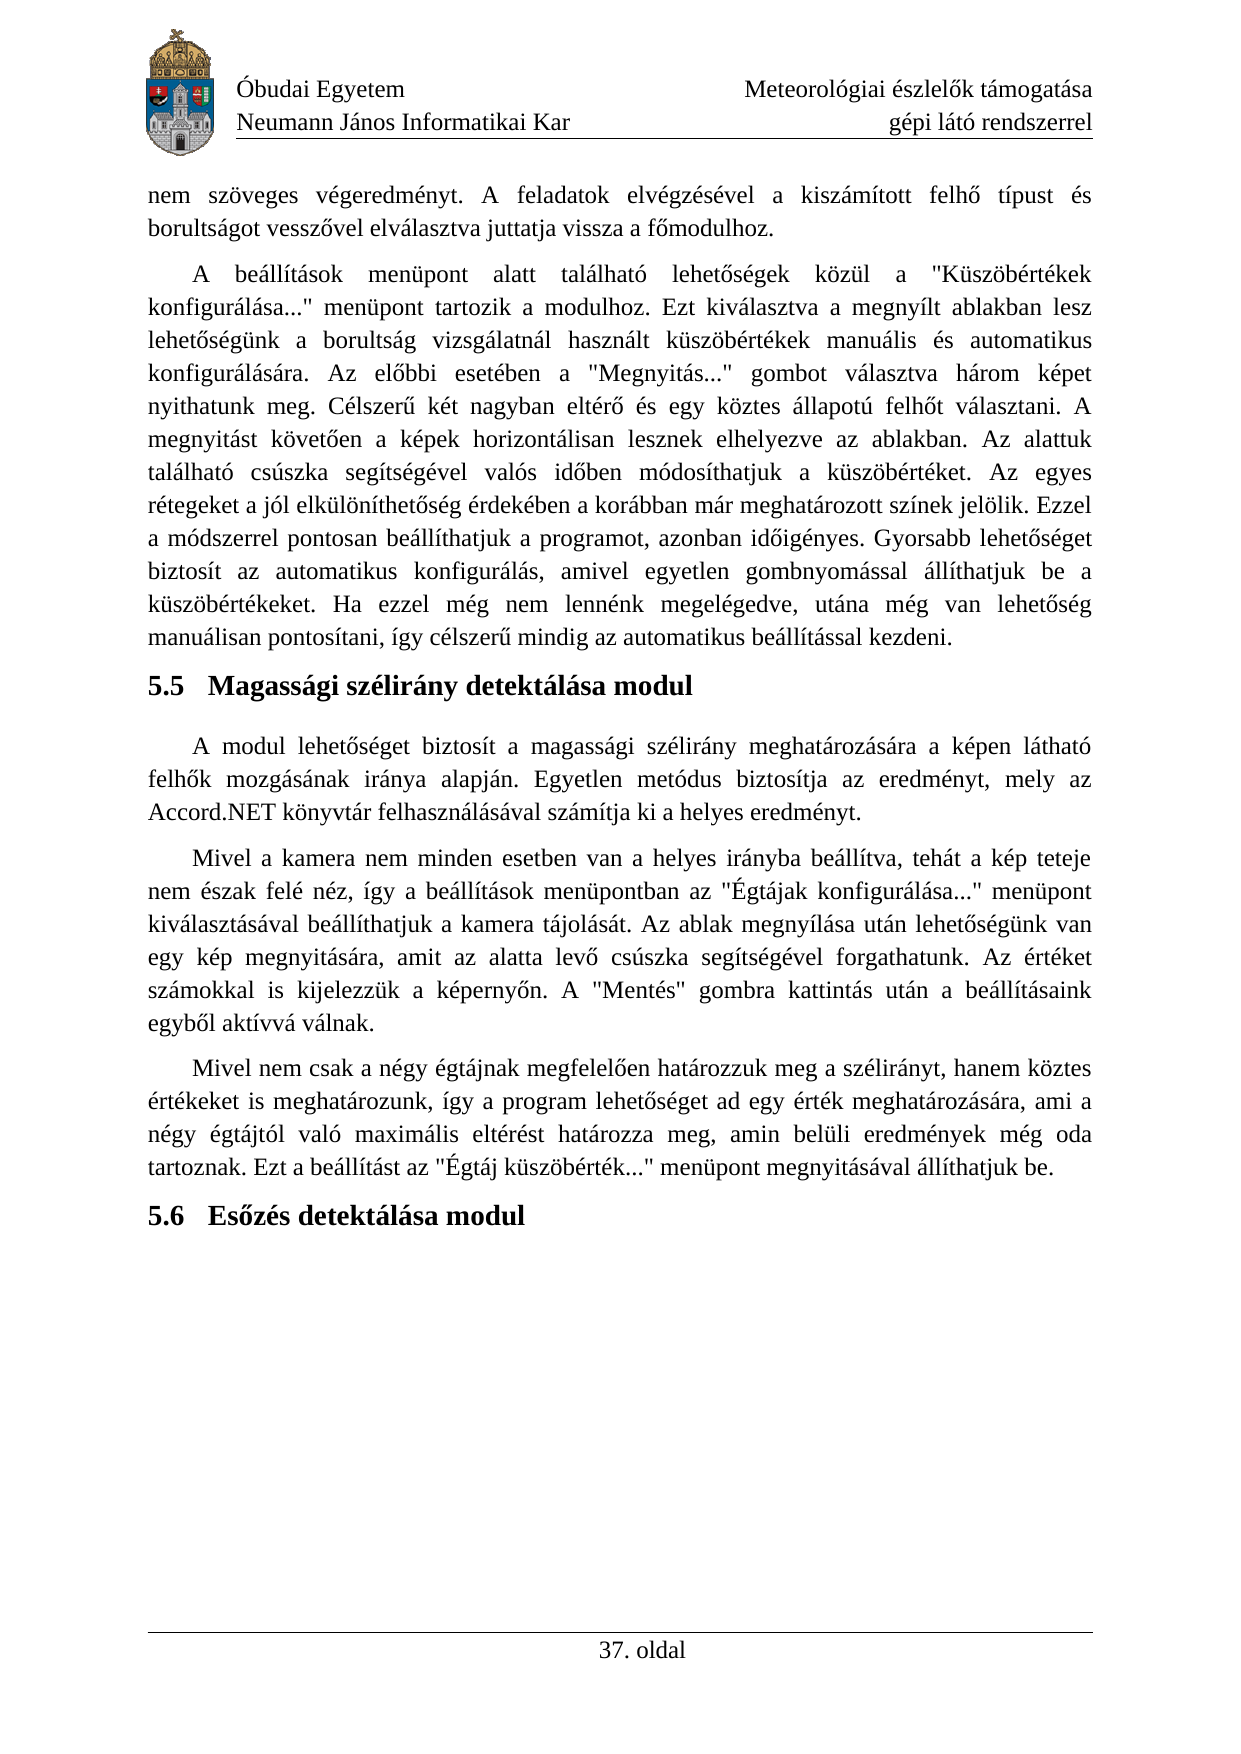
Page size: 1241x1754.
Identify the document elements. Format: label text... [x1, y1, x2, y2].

subtitle Esőzés detektálása modul [148, 1198, 1093, 1232]
subtitle Magassági szélirány detektálása modul [148, 668, 1093, 701]
text A beállítások menüpont alatt található lehetőségek közül a "Küszöbértékek konfigurálása..." menüpont tartozik a modulhoz. Ezt kiválasztva a megnyílt ablakban lesz lehetőségünk a borultság vizsgálatnál használt küszöbértékek manuális és automatikus konfigurálására. Az előbbi esetében a "Megnyitás..." gombot választva három képet nyithatunk meg. Célszerű két nagyban eltérő és egy köztes állapotú felhőt választani. A megnyitást követően a képek horizontálisan lesznek elhelyezve az ablakban. Az alattuk található csúszka segítségével valós időben módosíthatjuk a küszöbértéket. Az egyes rétegeket a jól elkülöníthetőség érdekében a korábban már meghatározott színek jelölik. Ezzel a módszerrel pontosan beállíthatjuk a programot, azonban időigényes. Gyorsabb lehetőséget biztosít az automatikus konfigurálás, amivel egyetlen gombnyomással állíthatjuk be a küszöbértékeket. Ha ezzel még nem lennénk megelégedve, utána még van lehetőség manuálisan pontosítani, így célszerű mindig az automatikus beállítással kezdeni. [148, 259, 1093, 651]
text Mivel nem csak a négy égtájnak megfelelően határozzuk meg a szélirányt, hanem köztes értékeket is meghatározunk, így a program lehetőséget ad egy érték meghatározására, ami a négy égtájtól való maximális eltérést határozza meg, amin belüli eredmények még oda tartoznak. Ezt a beállítást az "Égtáj küszöbérték..." menüpont megnyitásával állíthatjuk be. [148, 1053, 1093, 1181]
text Mivel a kamera nem minden esetben van a helyes irányba beállítva, tehát a kép teteje nem észak felé néz, így a beállítások menüpontban az "Égtájak konfigurálása..." menüpont kiválasztásával beállíthatjuk a kamera tájolását. Az ablak megnyílása után lehetőségünk van egy kép megnyitására, amit az alatta levő csúszka segítségével forgathatunk. Az értéket számokkal is kijelezzük a képernyőn. A "Mentés" gombra kattintás után a beállításaink egyből aktívvá válnak. [148, 843, 1093, 1037]
text A modul lehetőséget biztosít a magassági szélirány meghatározására a képen látható felhők mozgásának iránya alapján. Egyetlen metódus biztosítja az eredményt, mely az Accord.NET könyvtár felhasználásával számítja ki a helyes eredményt. [148, 731, 1093, 826]
picture [146, 28, 215, 157]
